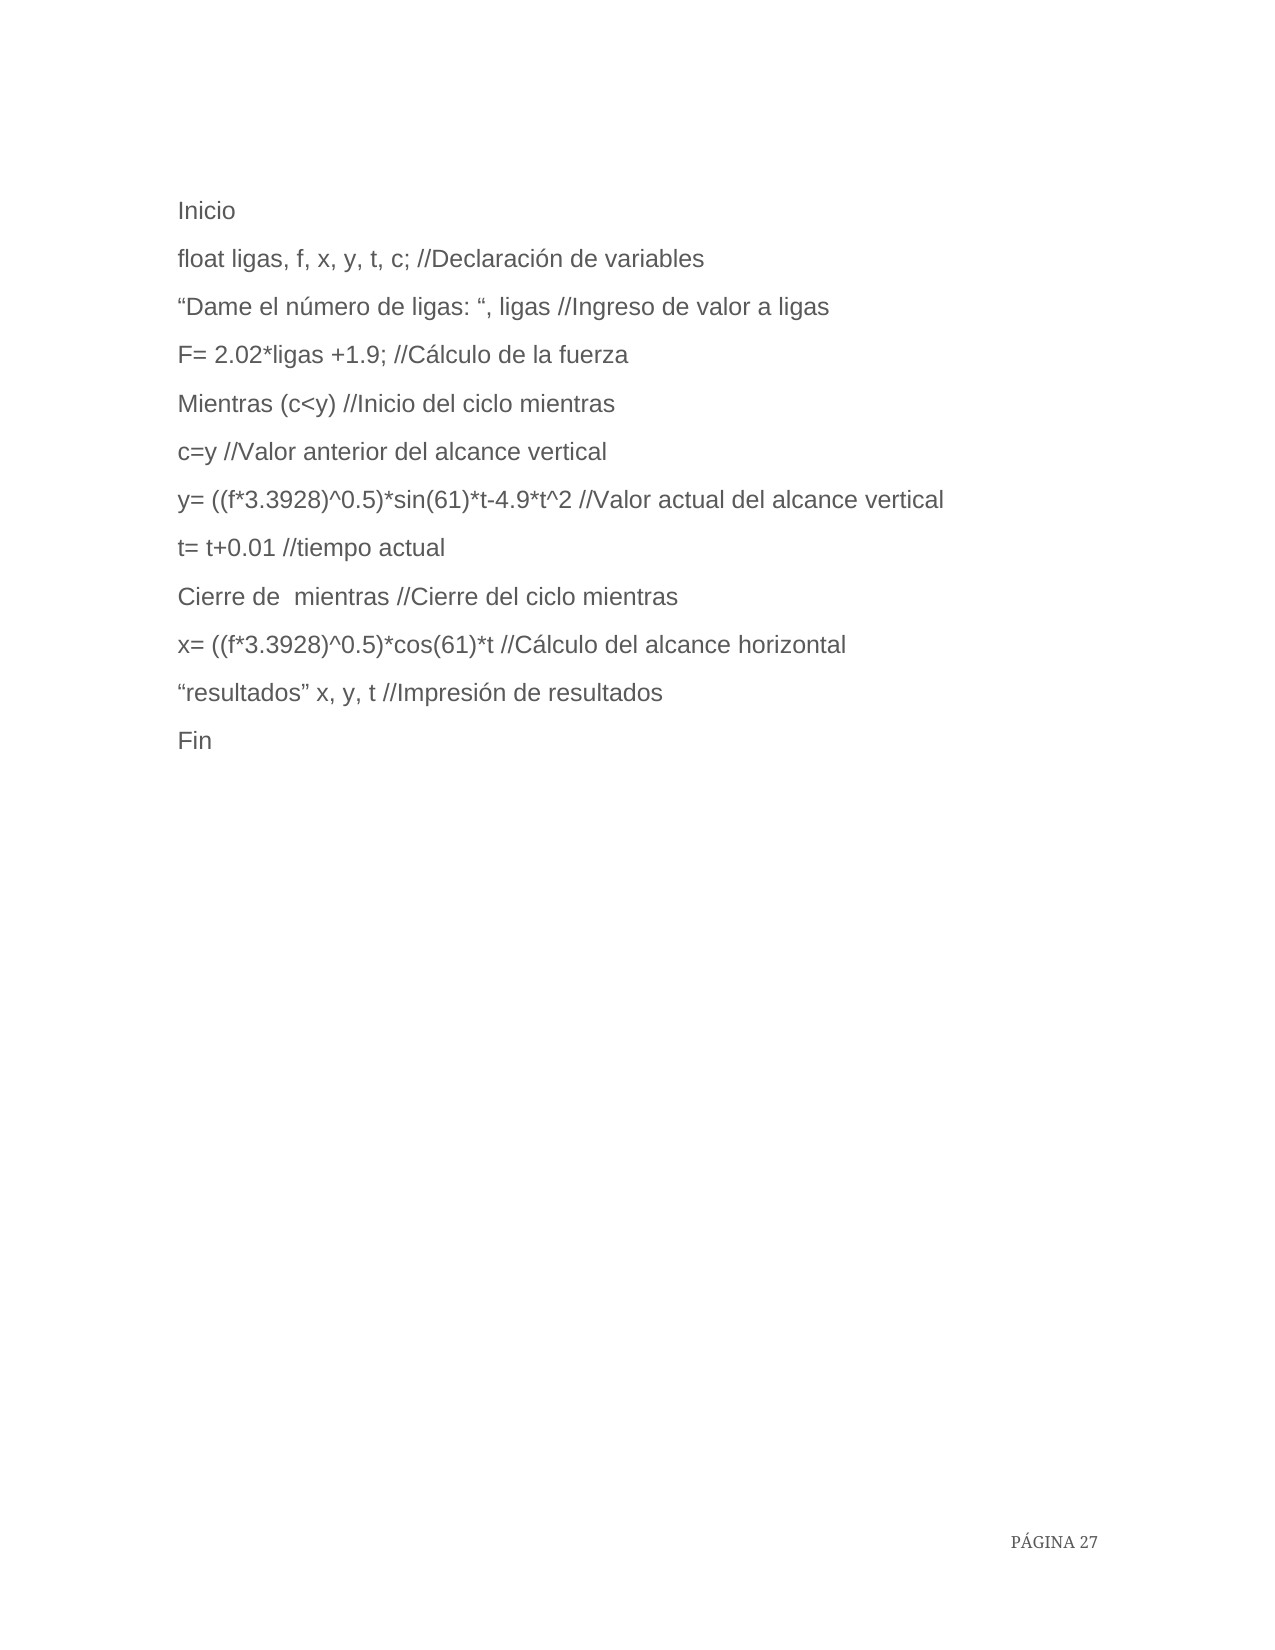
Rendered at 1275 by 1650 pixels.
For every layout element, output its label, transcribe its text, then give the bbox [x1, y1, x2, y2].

text Fin [177, 726, 1098, 755]
text y= ((f*3.3928)^0.5)*sin(61)*t-4.9*t^2 //Valor actual del alcance vertical [177, 485, 1098, 514]
text Mientras (c<y) //Inicio del ciclo mientras [177, 389, 1098, 417]
text c=y //Valor anterior del alcance vertical [177, 437, 1098, 466]
text “resultados” x, y, t //Impresión de resultados [177, 678, 1098, 707]
text Cierre de mientras //Cierre del ciclo mientras [177, 582, 1098, 610]
text “Dame el número de ligas: “, ligas //Ingreso de valor a ligas [177, 292, 1098, 321]
text Inicio [177, 196, 1098, 224]
text float ligas, f, x, y, t, c; //Declaración de variables [177, 244, 1098, 273]
text F= 2.02*ligas +1.9; //Cálculo de la fuerza [177, 341, 1098, 369]
text t= t+0.01 //tiempo actual [177, 533, 1098, 562]
text x= ((f*3.3928)^0.5)*cos(61)*t //Cálculo del alcance horizontal [177, 630, 1098, 659]
